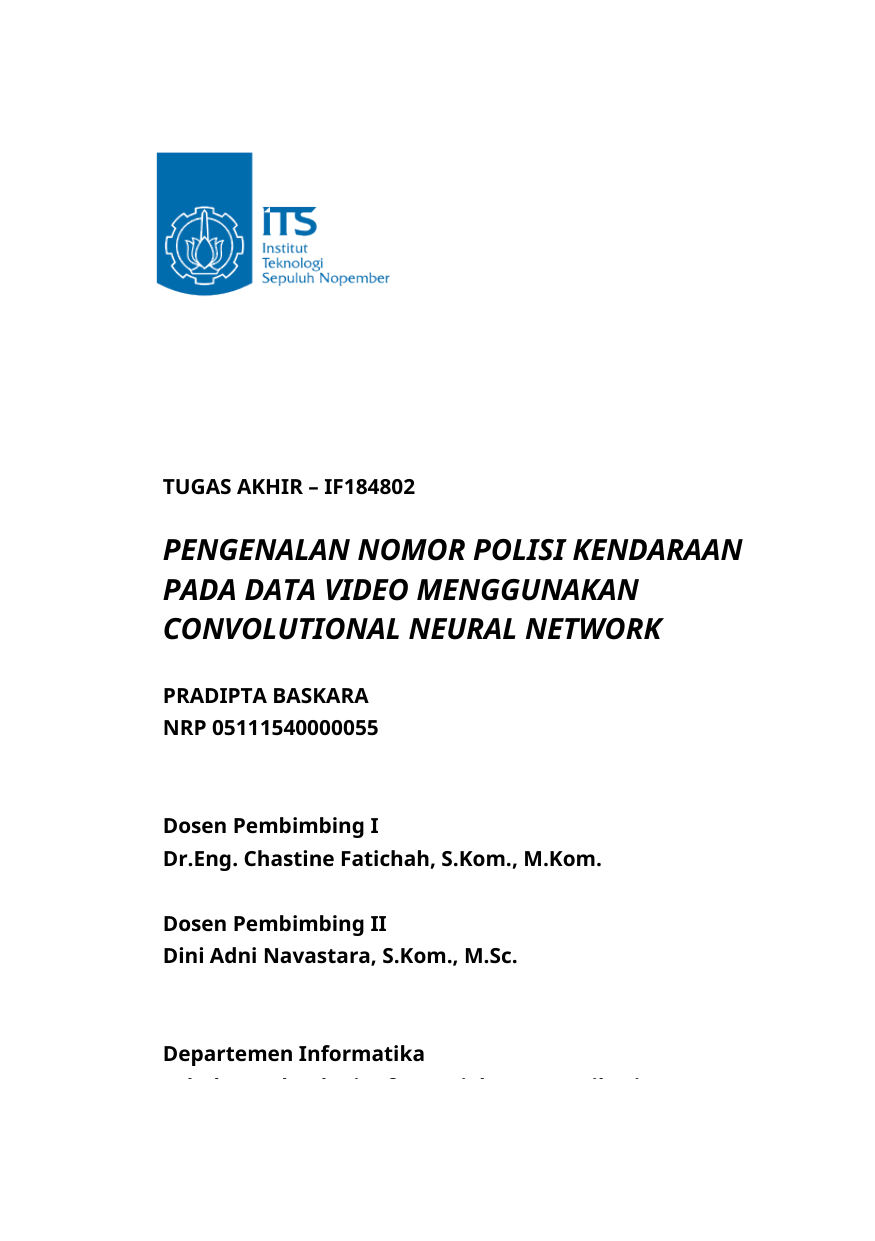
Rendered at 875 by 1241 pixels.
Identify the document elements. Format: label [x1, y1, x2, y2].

picture [147, 149, 411, 300]
